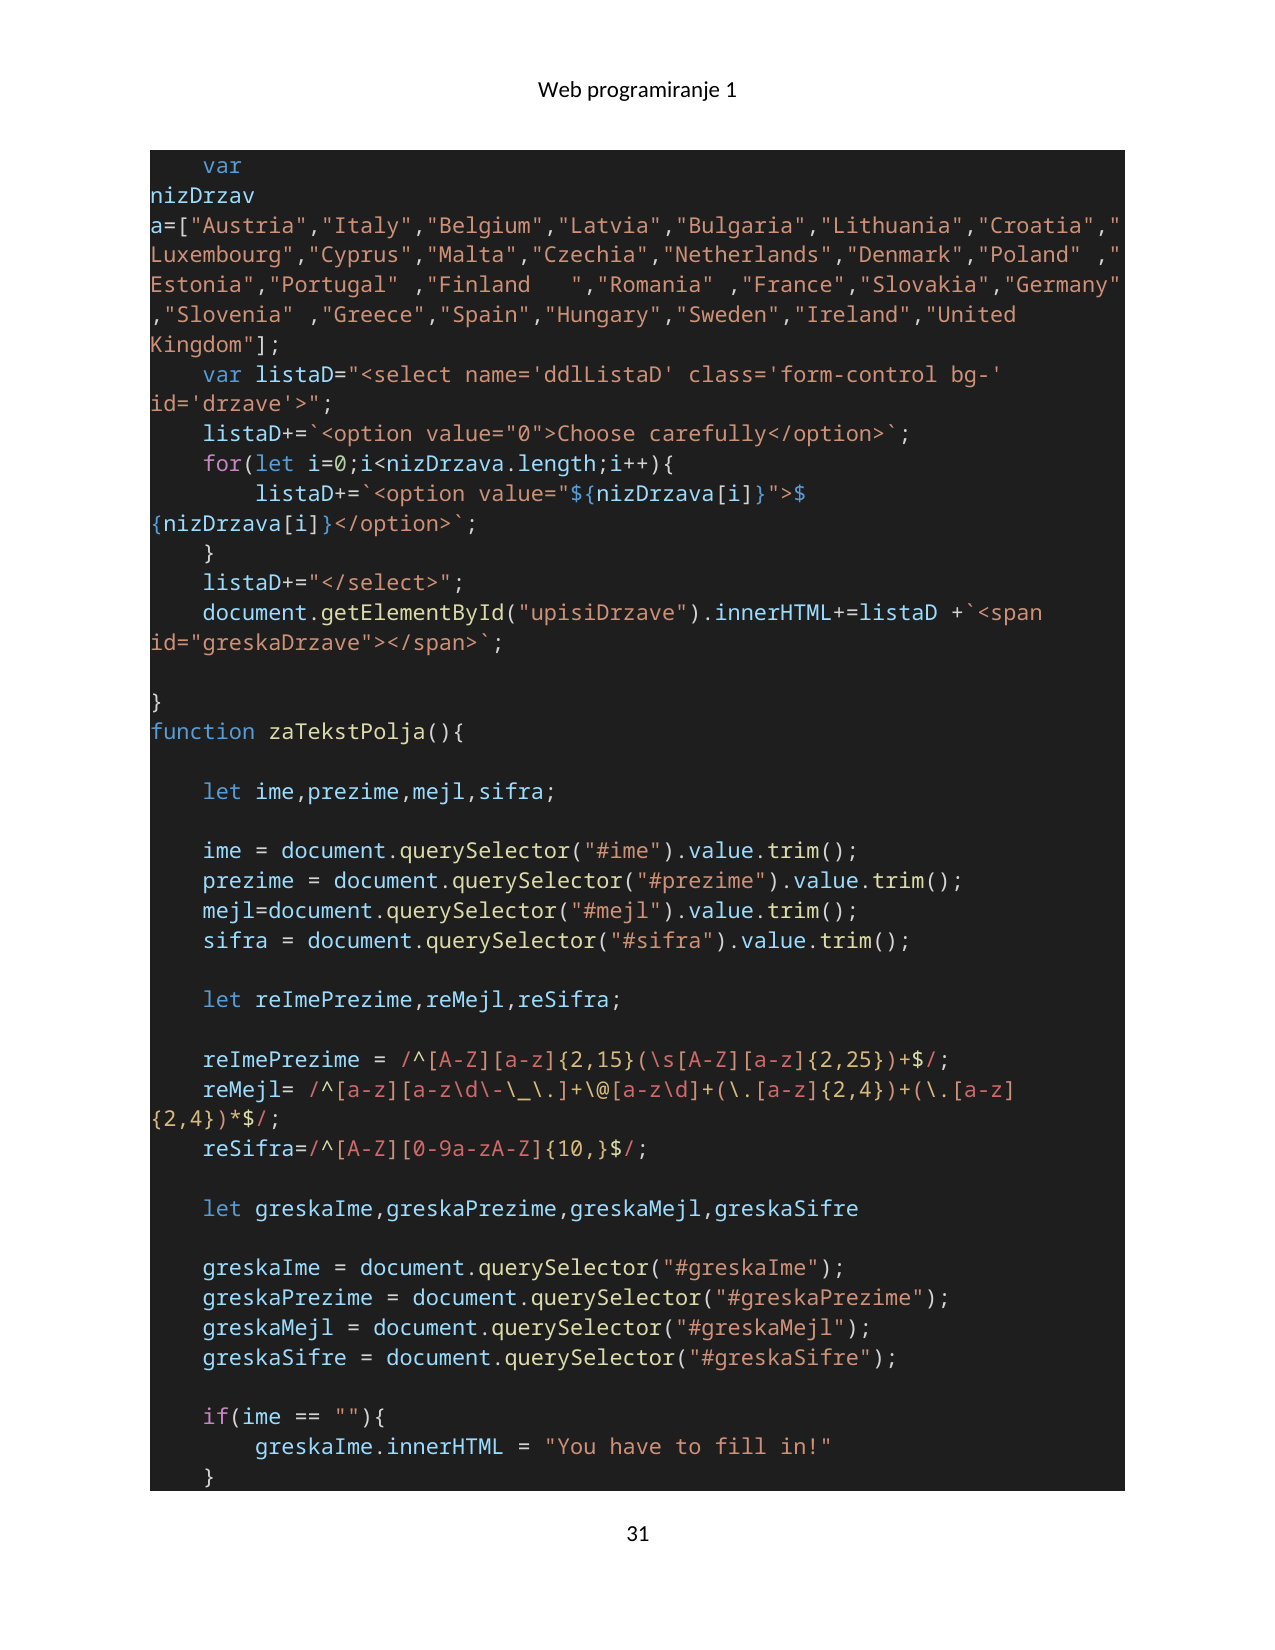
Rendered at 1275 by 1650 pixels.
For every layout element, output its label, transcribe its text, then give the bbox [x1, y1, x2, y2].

text greskaPrezime = document.querySelector("#greskaPrezime"); [150, 1282, 1125, 1312]
text let reImePrezime,reMejl,reSifra; [150, 984, 1125, 1014]
text listaD+="</select>"; [150, 567, 1125, 597]
text } [150, 1461, 1125, 1491]
text if(ime == ""){ [150, 1401, 1125, 1431]
text reImePrezime = /^[A-Z][a-z]{2,15}(\s[A-Z][a-z]{2,25})+$/; [150, 1044, 1125, 1073]
text reMejl= /^[a-z][a-z\d\-\_\.]+\@[a-z\d]+(\.[a-z]{2,4})+(\.[a-z]{2,4})*$/; [150, 1073, 1125, 1133]
text } [150, 537, 1125, 567]
text prezime = document.querySelector("#prezime").value.trim(); [150, 865, 1125, 895]
text var listaD="<select name='ddlListaD' class='form-control bg-' id='drzave'>"; [150, 358, 1125, 418]
text var nizDrzava=["Austria","Italy","Belgium","Latvia","Bulgaria","Lithuania","Croatia","Luxembourg","Cyprus","Malta","Czechia","Netherlands","Denmark","Poland" ,"Estonia","Portugal" ,"Finland ","Romania" ,"France","Slovakia","Germany","Slovenia" ,"Greece","Spain","Hungary","Sweden","Ireland","United Kingdom"]; [150, 150, 1125, 358]
text ime = document.querySelector("#ime").value.trim(); [150, 835, 1125, 865]
text let ime,prezime,mejl,sifra; [150, 776, 1125, 805]
text sifra = document.querySelector("#sifra").value.trim(); [150, 924, 1125, 954]
text document.getElementById("upisiDrzave").innerHTML+=listaD +`<span id="greskaDrzave"></span>`; [150, 597, 1125, 656]
text greskaIme = document.querySelector("#greskaIme"); [150, 1252, 1125, 1282]
text mejl=document.querySelector("#mejl").value.trim(); [150, 895, 1125, 924]
text greskaMejl = document.querySelector("#greskaMejl"); [150, 1312, 1125, 1342]
text listaD+=`<option value="0">Choose carefully</option>`; [150, 418, 1125, 448]
text reSifra=/^[A-Z][0-9a-zA-Z]{10,}$/; [150, 1133, 1125, 1163]
text let greskaIme,greskaPrezime,greskaMejl,greskaSifre [150, 1193, 1125, 1222]
text } [150, 686, 1125, 716]
text function zaTekstPolja(){ [150, 716, 1125, 746]
text greskaIme.innerHTML = "You have to fill in!" [150, 1431, 1125, 1461]
text greskaSifre = document.querySelector("#greskaSifre"); [150, 1342, 1125, 1371]
text for(let i=0;i<nizDrzava.length;i++){ [150, 448, 1125, 478]
text listaD+=`<option value="${nizDrzava[i]}">${nizDrzava[i]}</option>`; [150, 478, 1125, 537]
